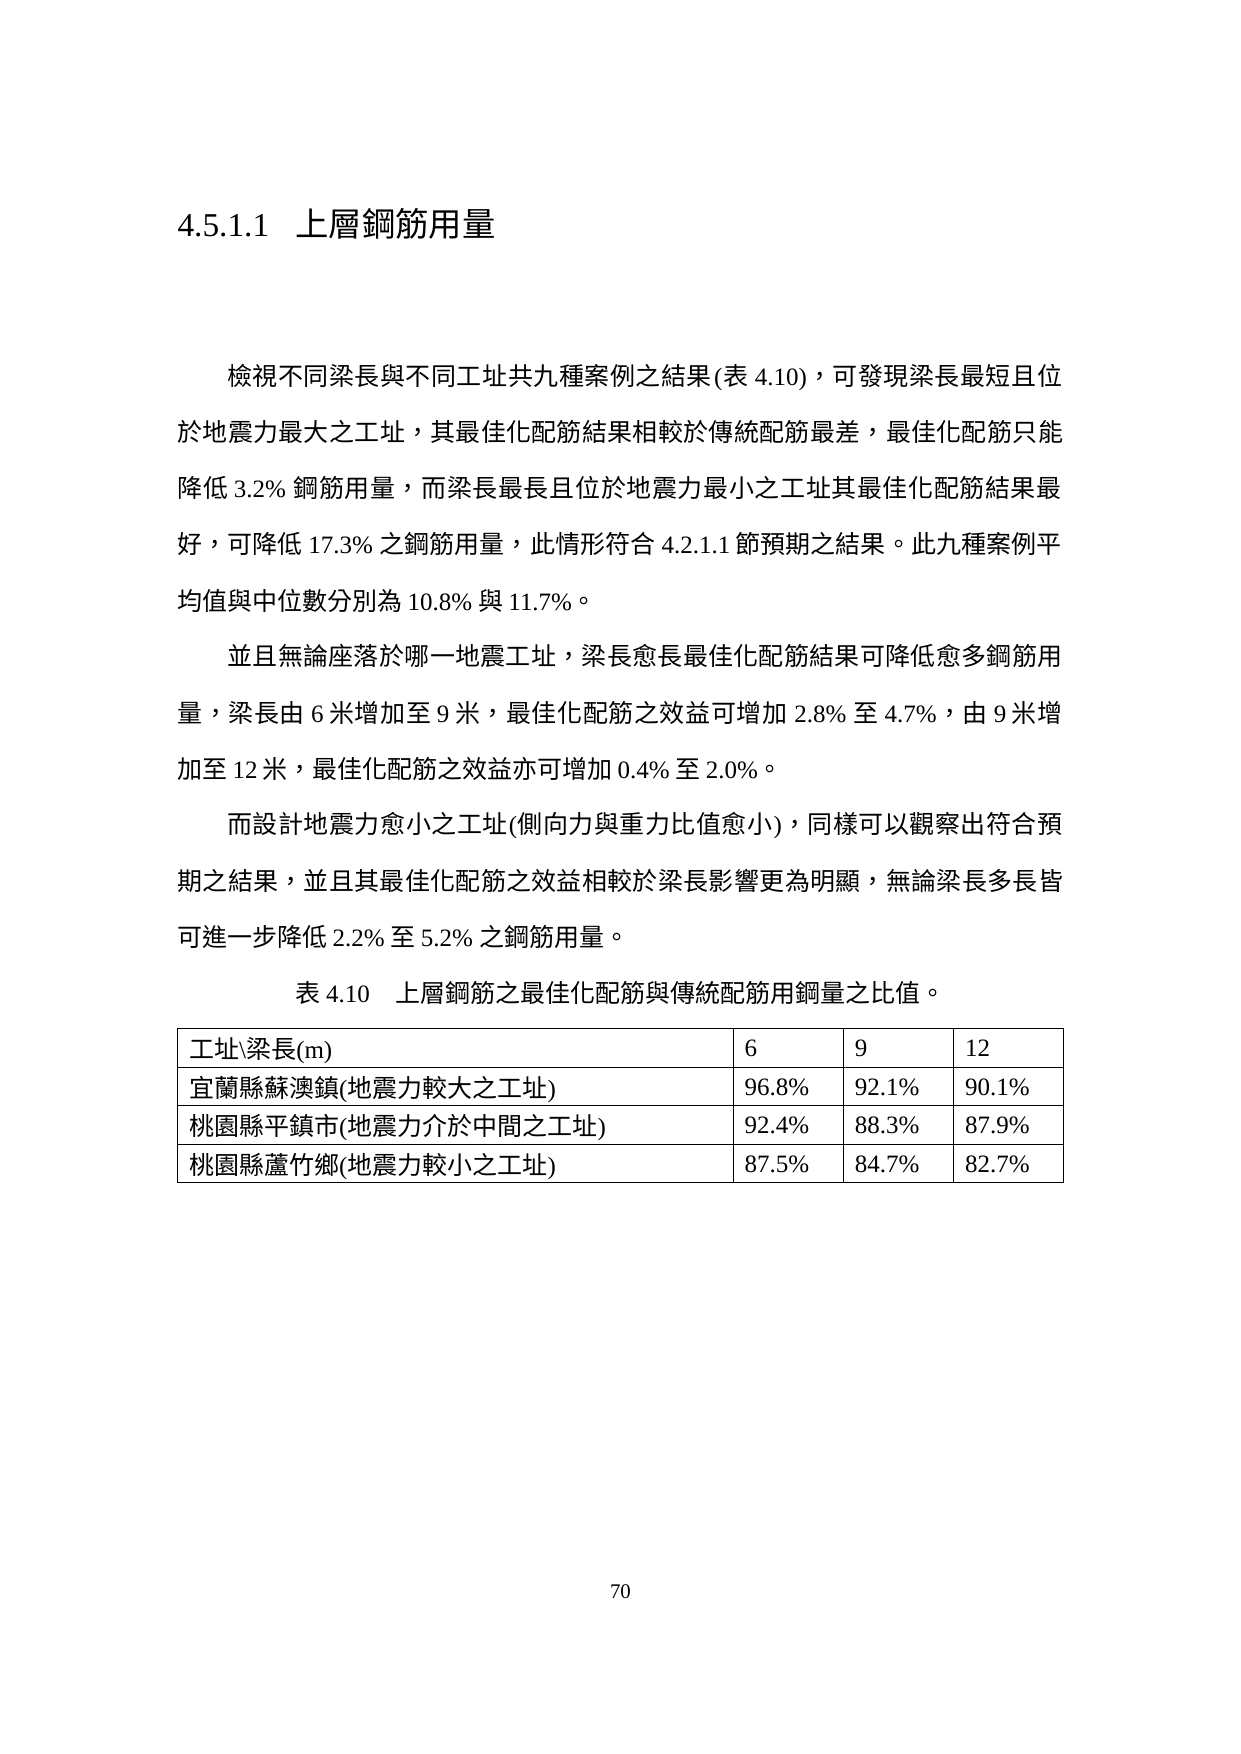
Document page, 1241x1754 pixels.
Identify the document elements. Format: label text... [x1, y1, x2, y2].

text 而設計地震力愈小之工址(側向力與重力比值愈小)，同樣可以觀察出符合預期之結果，並且其最佳化配筋之效益相較於梁長影響更為明顯，無論梁長多長皆可進一步降低2.2% 至5.2% 之鋼筋用量。 [177, 804, 1063, 954]
subtitle 上層鋼筋用量 [177, 184, 1063, 259]
table_header 12 [954, 1029, 1063, 1067]
table_cell 87.5% [734, 1145, 843, 1182]
table_cell 92.4% [734, 1106, 843, 1144]
table_header 9 [844, 1029, 953, 1067]
table_cell 82.7% [954, 1145, 1063, 1182]
table_cell 桃園縣平鎮市(地震力介於中間之工址) [178, 1106, 733, 1144]
table_cell 88.3% [844, 1106, 953, 1144]
table_cell 桃園縣蘆竹鄉(地震力較小之工址) [178, 1145, 733, 1182]
table_header 工址\梁長(m) [178, 1029, 733, 1067]
table_header 6 [734, 1029, 843, 1067]
text 並且無論座落於哪一地震工址，梁長愈長最佳化配筋結果可降低愈多鋼筋用量，梁長由6米增加至9米，最佳化配筋之效益可增加2.8% 至4.7%，由9米增加至12米，最佳化配筋之效益亦可增加0.4% 至2.0%。 [177, 636, 1063, 786]
table_cell 宜蘭縣蘇澳鎮(地震力較大之工址) [178, 1068, 733, 1105]
table_cell 90.1% [954, 1068, 1063, 1105]
table_cell 96.8% [734, 1068, 843, 1105]
table_cell 84.7% [844, 1145, 953, 1182]
table_cell 92.1% [844, 1068, 953, 1105]
table_cell 87.9% [954, 1106, 1063, 1144]
